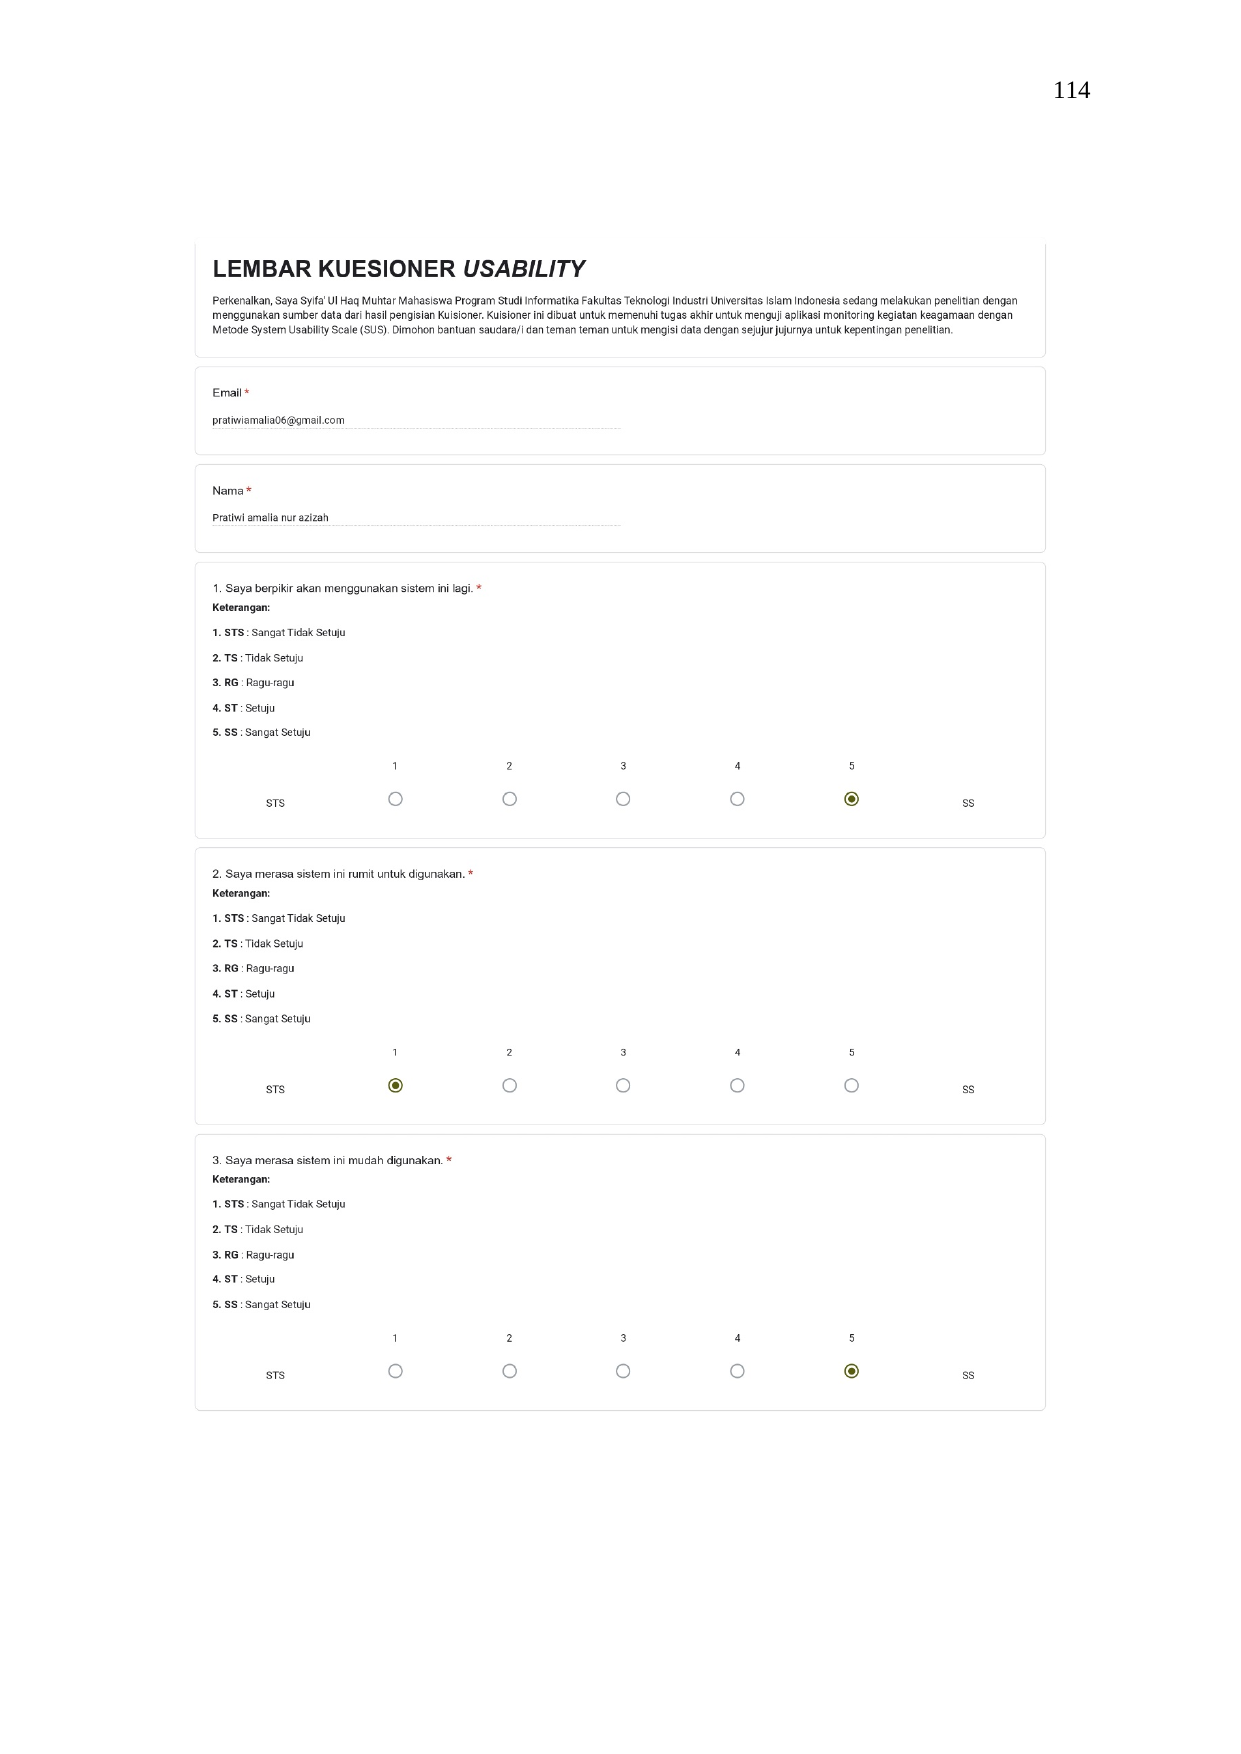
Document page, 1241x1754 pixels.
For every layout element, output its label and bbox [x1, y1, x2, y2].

picture [150, 150, 1090, 1480]
